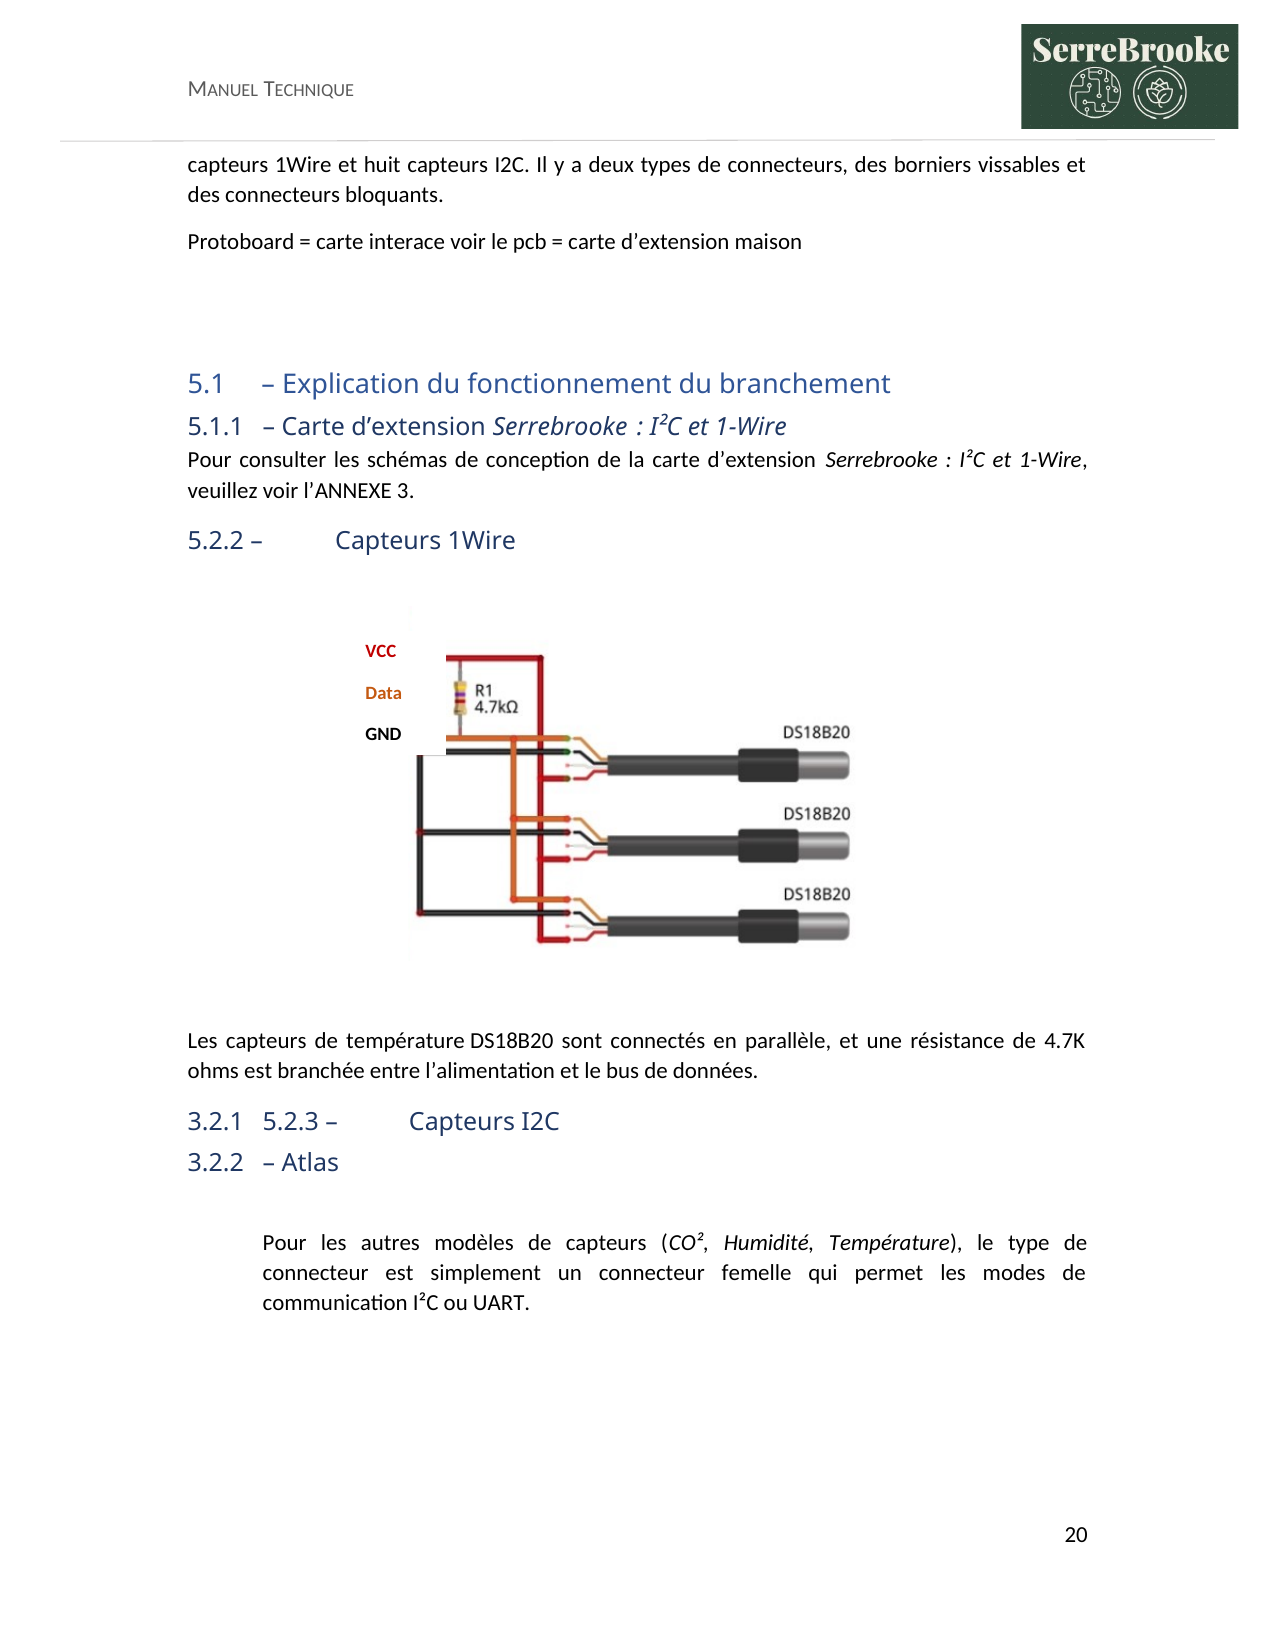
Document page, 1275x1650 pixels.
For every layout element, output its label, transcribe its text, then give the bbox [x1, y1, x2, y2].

picture [1021, 24, 1239, 129]
subtitle 5.2.2 – Capteurs 1Wire [187, 523, 1087, 557]
text Pour consulter les schémas de conception de la carte d’extension Serrebrooke : I²C et 1-Wire, veuillez voir l’ANNEXE 3. [187, 446, 1087, 504]
subtitle – Carte d’extension Serrebrooke : I²C et 1-Wire [187, 409, 1087, 443]
text Les capteurs de température DS18B20 sont connectés en parallèle, et une résistance de 4.7K ohms est branchée entre l’alimentation et le bus de données. [187, 1026, 1087, 1085]
subtitle – Atlas [187, 1144, 1087, 1178]
text Protoboard = carte interace voir le pcb = carte d’extension maison [187, 227, 1087, 255]
list Pour les autres modèles de capteurs (CO², Humidité, Température), le type de connecteur est simplement un connecteur femelle qui permet les modes de communication I²C ou UART. [262, 1228, 1087, 1317]
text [187, 150, 1087, 208]
subtitle 5.2.3 – Capteurs I2C [187, 1103, 1087, 1138]
subtitle – Explication du fonctionnement du branchement [187, 365, 1087, 402]
picture [408, 606, 867, 961]
